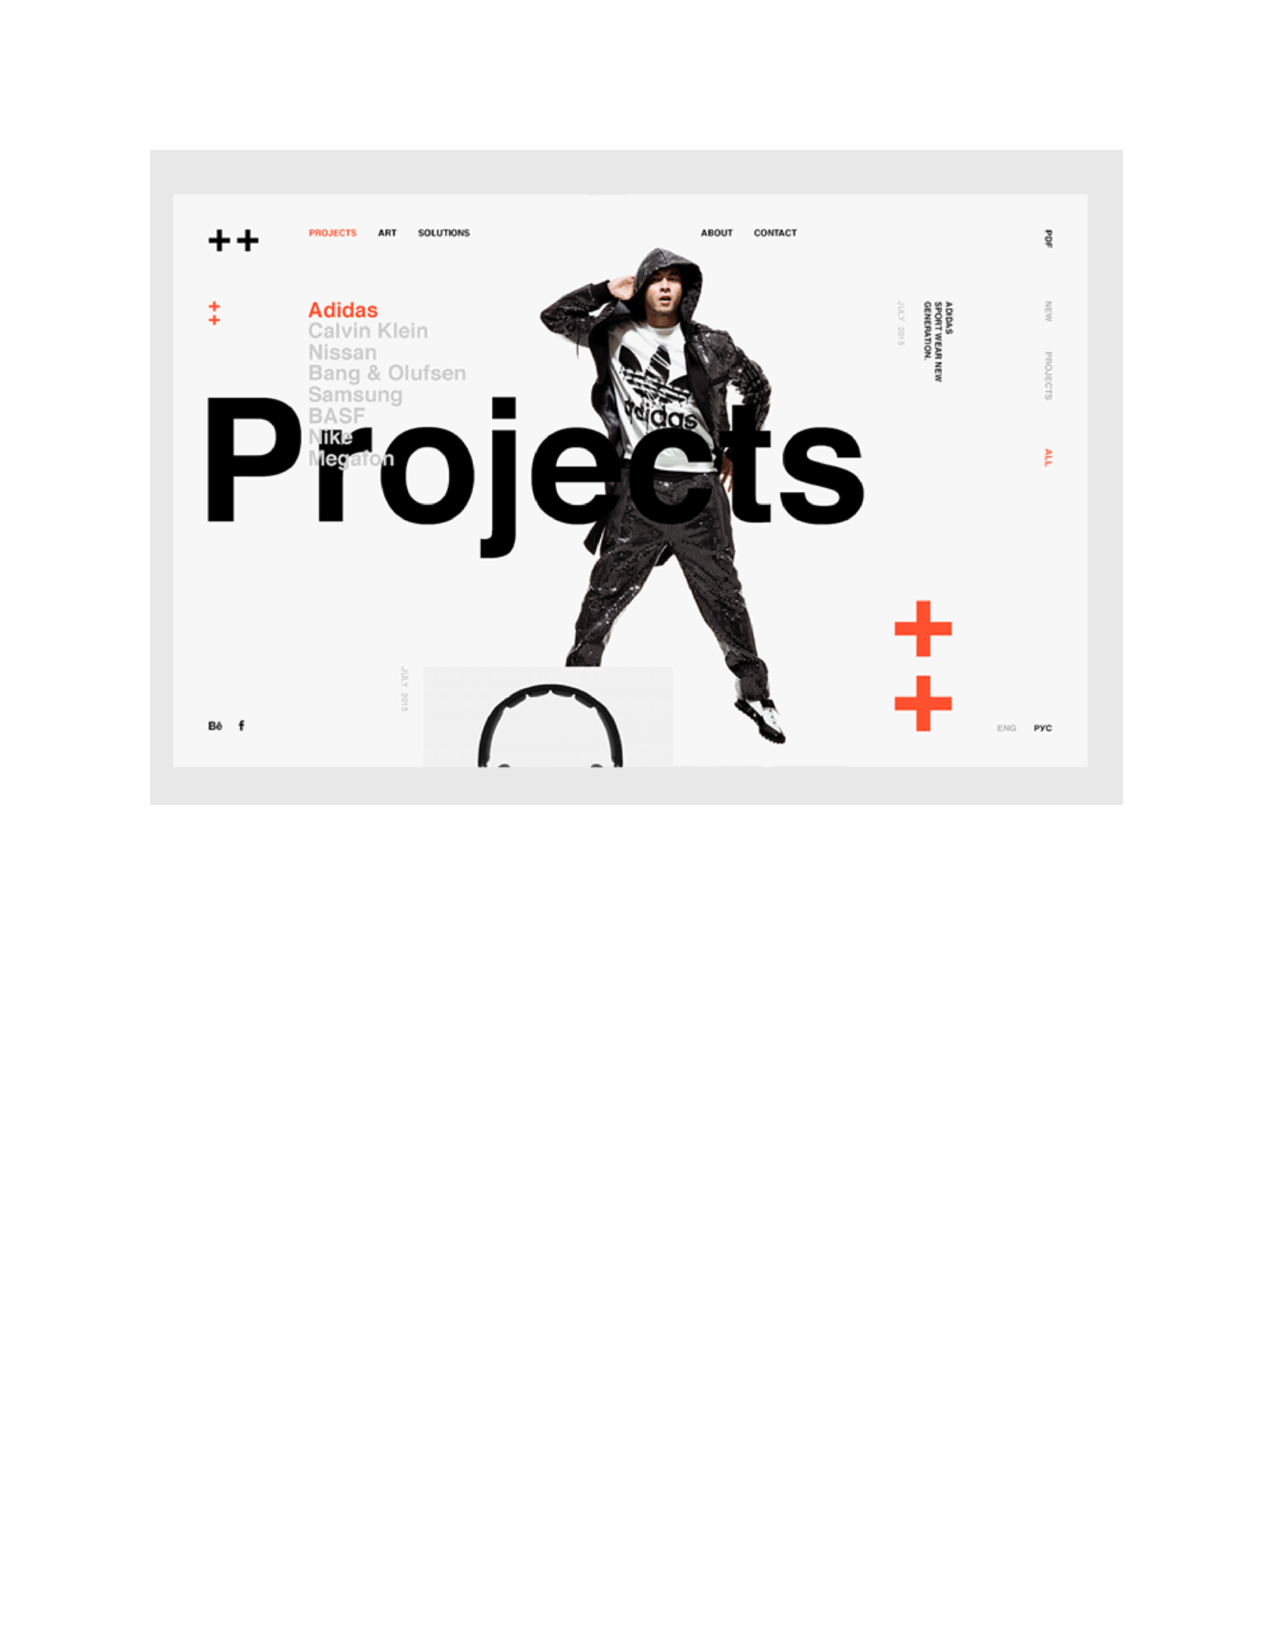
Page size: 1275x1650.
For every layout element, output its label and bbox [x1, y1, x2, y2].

picture [150, 150, 1123, 805]
